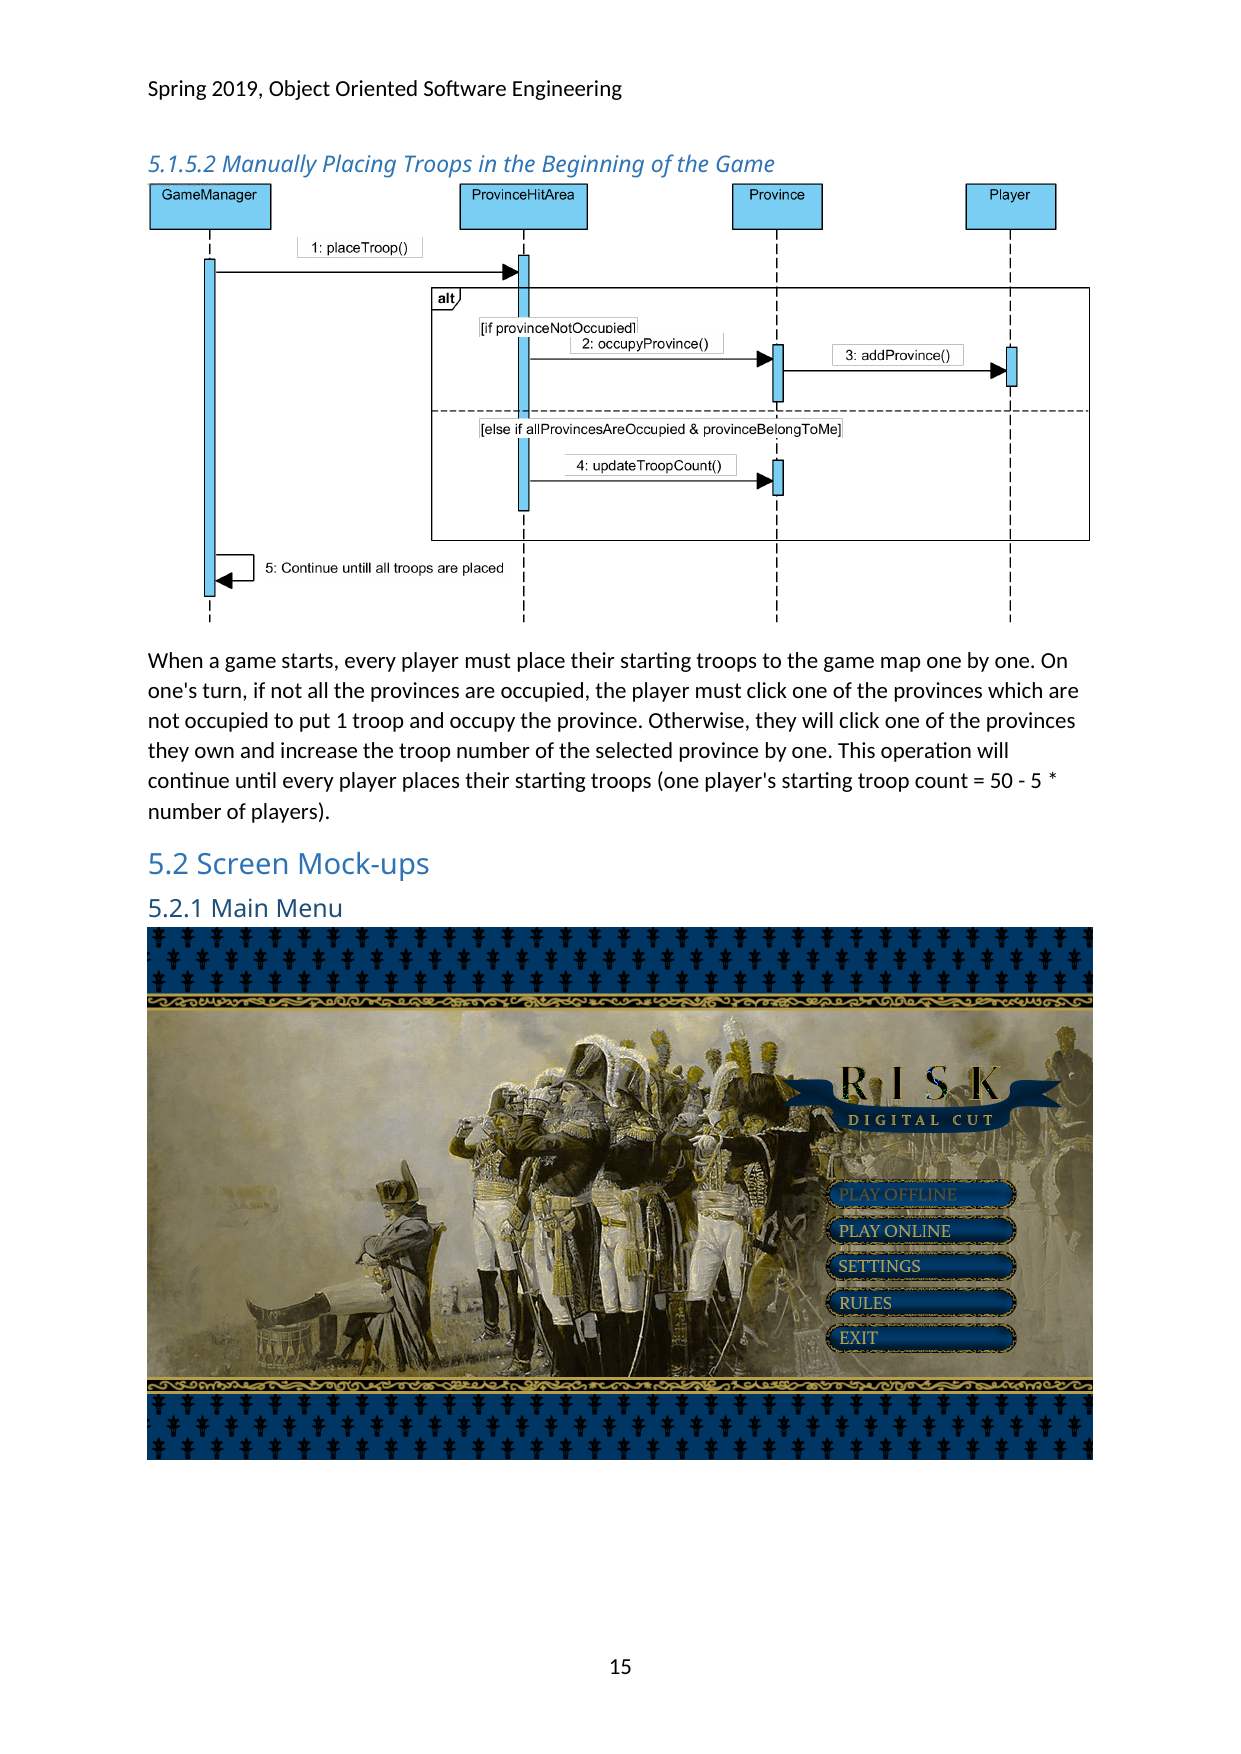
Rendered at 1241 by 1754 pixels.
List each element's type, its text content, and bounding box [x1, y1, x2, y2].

subtitle 5.2 Screen Mock-ups [148, 844, 1093, 883]
subtitle 5.1.5.2 Manually Placing Troops in the Beginning of the Game [148, 148, 1093, 179]
picture [147, 927, 1093, 1460]
text When a game starts, every player must place their starting troops to the game map one by one. On one's turn, if not all the provinces are occupied, the player must click one of the provinces which are not occupied to put 1 troop and occupy the province. Otherwise, they will click one of the provinces they own and increase the troop number of the selected province by one. This operation will continue until every player places their starting troops (one player's starting troop count = 50 - 5 * number of players). [148, 646, 1093, 825]
picture [147, 181, 1093, 627]
subtitle 5.2.1 Main Menu [148, 891, 1093, 925]
